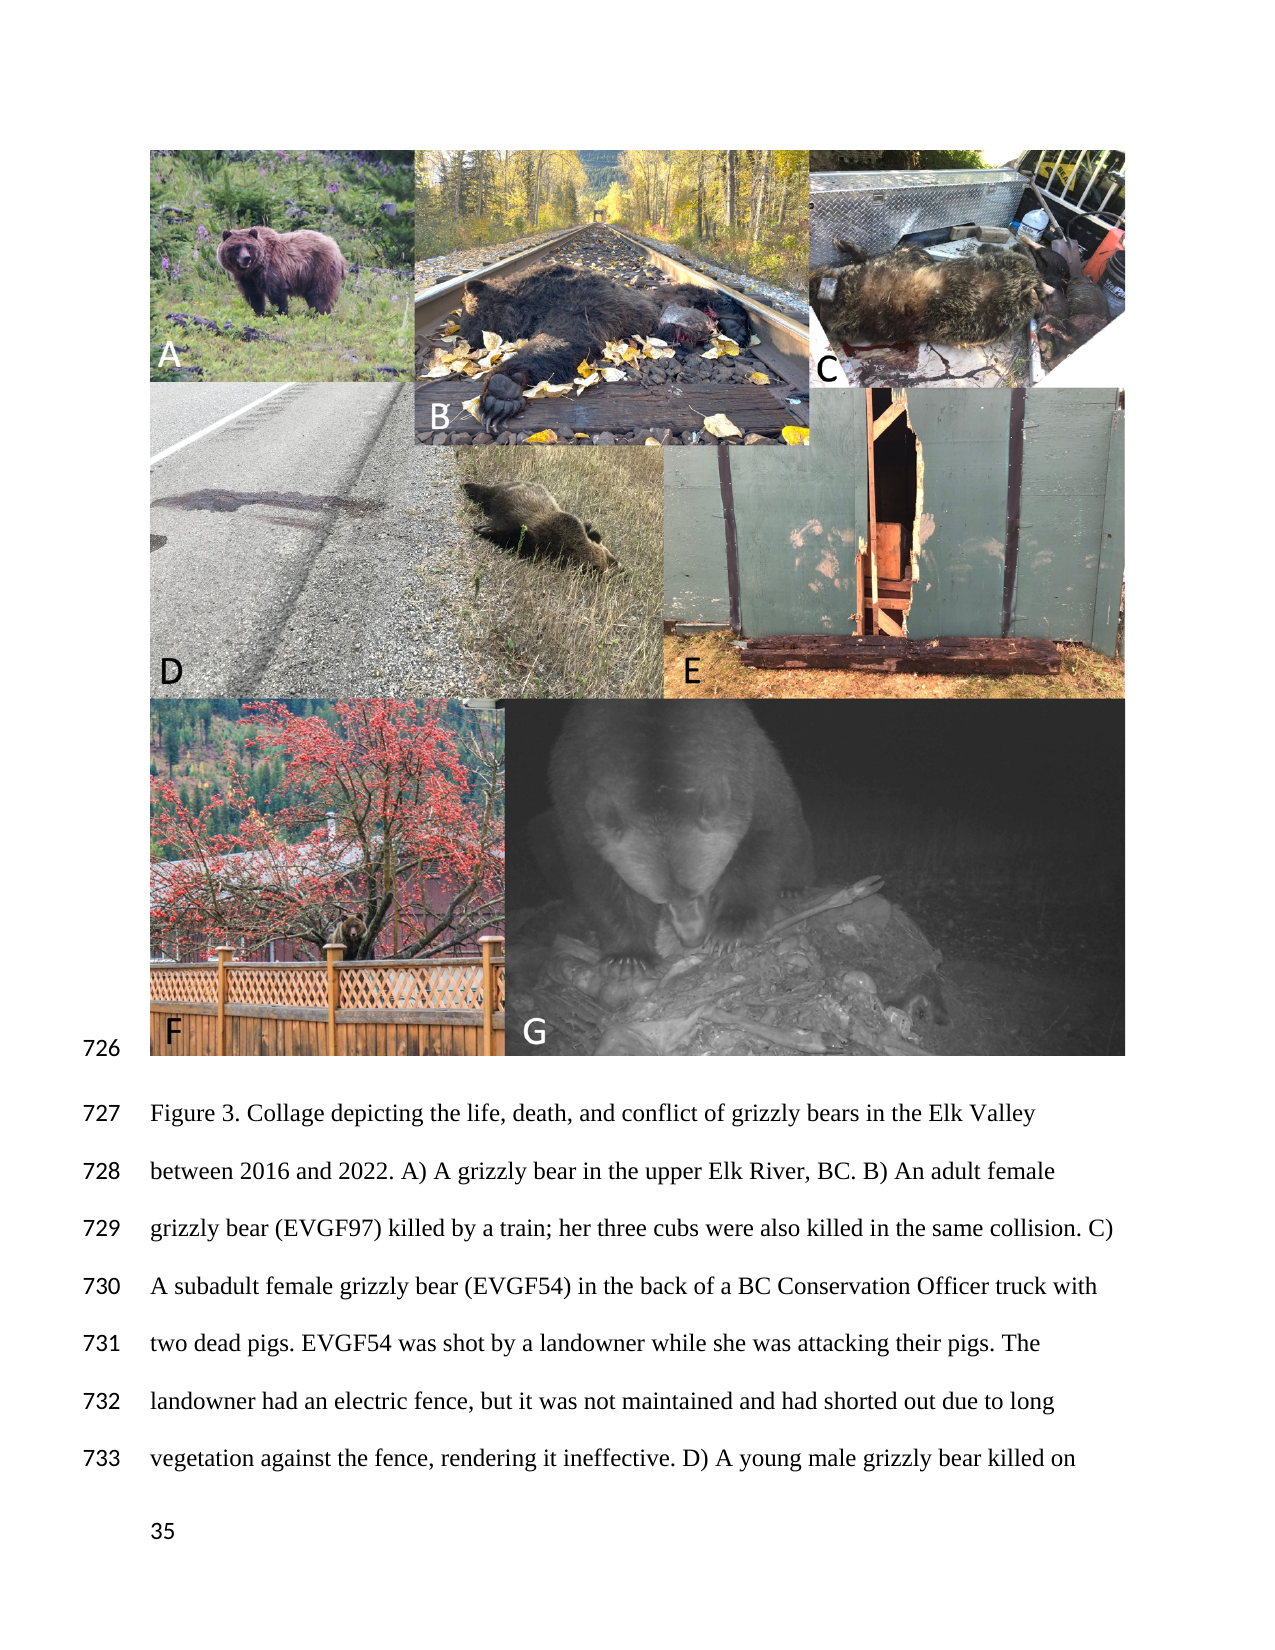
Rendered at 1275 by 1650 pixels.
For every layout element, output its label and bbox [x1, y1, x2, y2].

text [150, 1098, 1125, 1472]
picture [150, 150, 1125, 1056]
